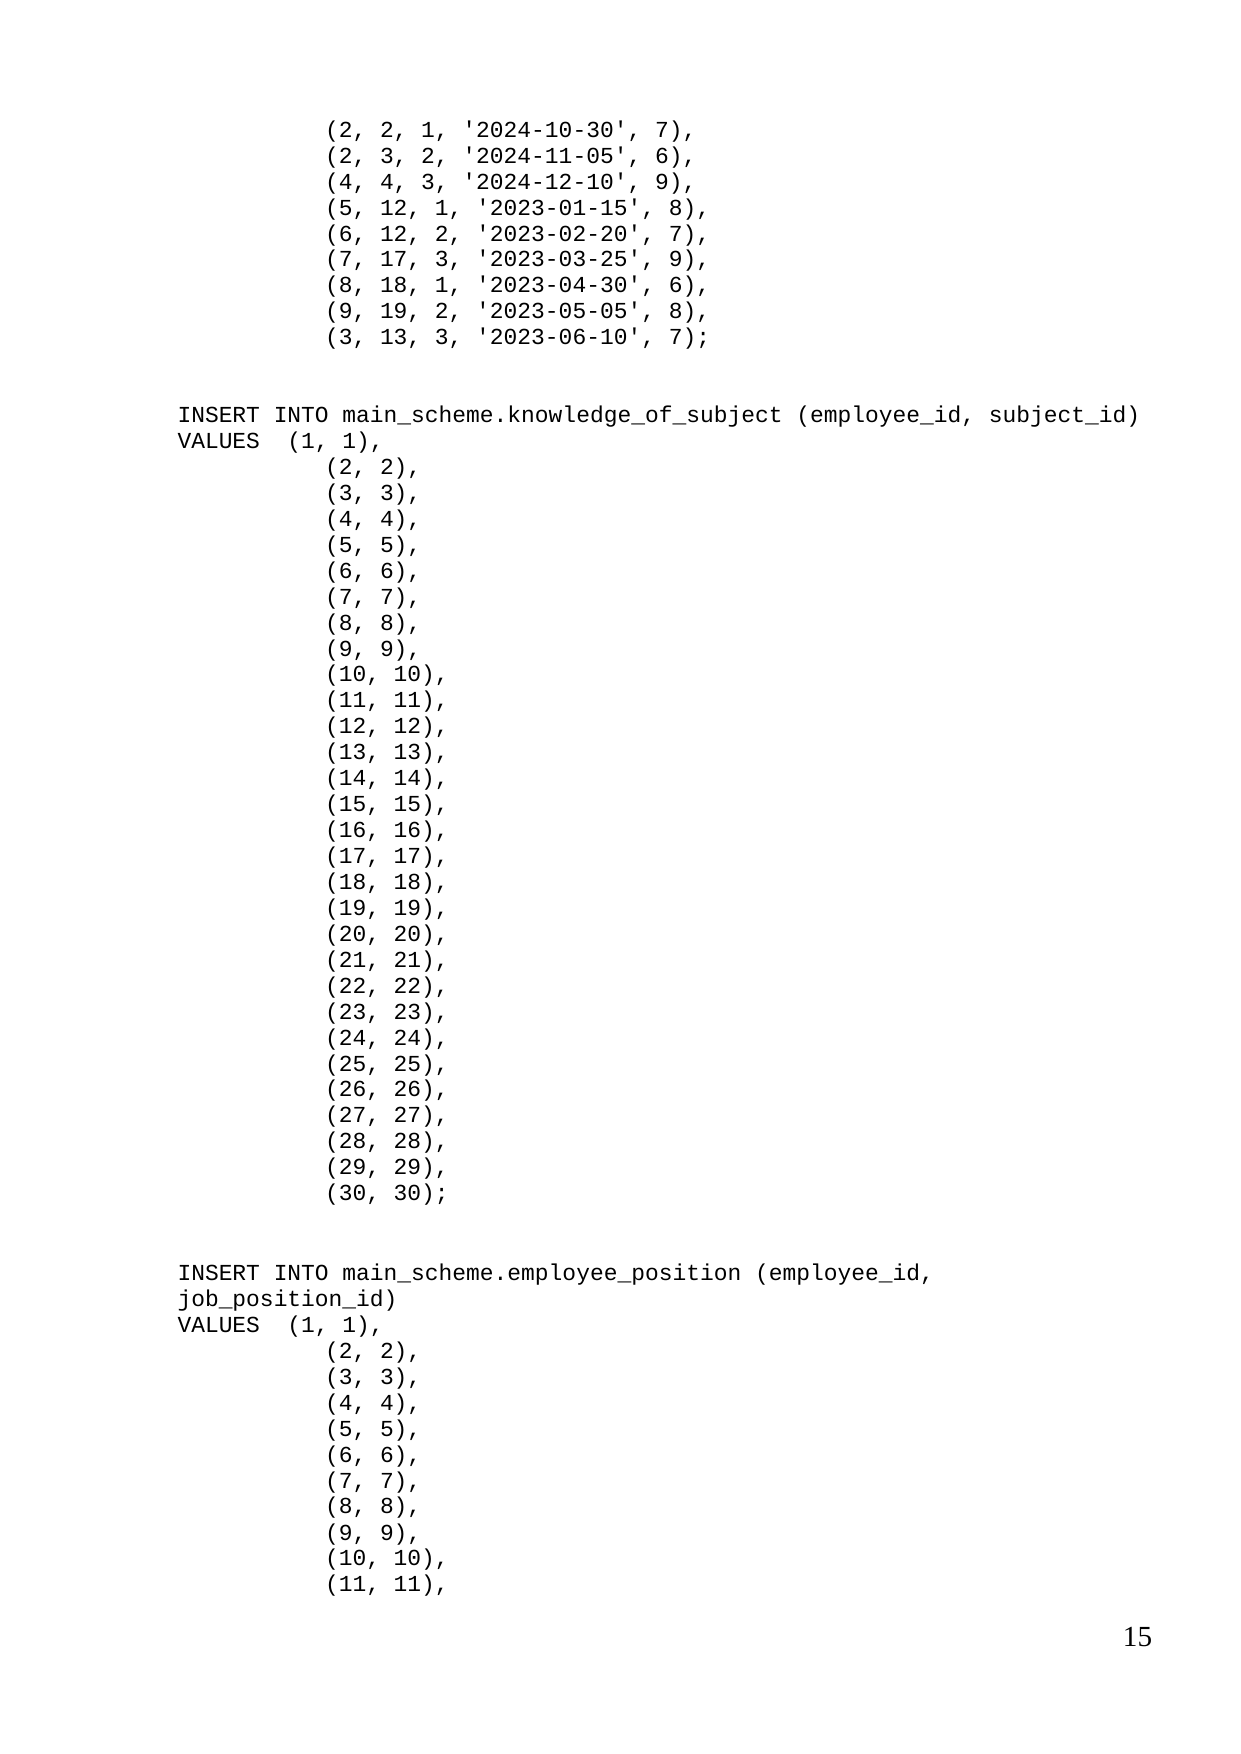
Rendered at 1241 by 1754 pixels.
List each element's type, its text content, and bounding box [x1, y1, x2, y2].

text (5, 5), [177, 533, 1152, 559]
text (15, 15), [177, 792, 1152, 818]
text (23, 23), [177, 1000, 1152, 1026]
text (8, 8), [177, 1495, 1152, 1521]
text (17, 17), [177, 844, 1152, 870]
text (25, 25), [177, 1052, 1152, 1078]
text (6, 12, 2, '2023-02-20', 7), [177, 222, 1152, 248]
text (5, 12, 1, '2023-01-15', 8), [177, 196, 1152, 222]
text (29, 29), [177, 1156, 1152, 1182]
text (20, 20), [177, 922, 1152, 948]
text VALUES (1, 1), [177, 1313, 1152, 1339]
text (2, 2), [177, 455, 1152, 481]
text (3, 3), [177, 481, 1152, 507]
text (11, 11), [177, 689, 1152, 715]
text (7, 17, 3, '2023-03-25', 9), [177, 248, 1152, 274]
text (7, 7), [177, 1469, 1152, 1495]
text (8, 8), [177, 611, 1152, 637]
text (2, 3, 2, '2024-11-05', 6), [177, 144, 1152, 170]
text (4, 4, 3, '2024-12-10', 9), [177, 170, 1152, 196]
text (7, 7), [177, 585, 1152, 611]
text (10, 10), [177, 1547, 1152, 1573]
text (30, 30); [177, 1182, 1152, 1207]
text (4, 4), [177, 507, 1152, 533]
text (2, 2, 1, '2024-10-30', 7), [177, 118, 1152, 144]
text (9, 19, 2, '2023-05-05', 8), [177, 300, 1152, 326]
text VALUES (1, 1), [177, 429, 1152, 455]
text (6, 6), [177, 1443, 1152, 1469]
text (4, 4), [177, 1391, 1152, 1417]
text (9, 9), [177, 1521, 1152, 1547]
text (16, 16), [177, 818, 1152, 844]
text (27, 27), [177, 1104, 1152, 1130]
text (24, 24), [177, 1026, 1152, 1052]
text (26, 26), [177, 1078, 1152, 1104]
text (3, 3), [177, 1365, 1152, 1391]
text (12, 12), [177, 715, 1152, 741]
text (6, 6), [177, 559, 1152, 585]
text (9, 9), [177, 637, 1152, 663]
text INSERT INTO main_scheme.employee_position (employee_id, job_position_id) [177, 1261, 1152, 1313]
text (13, 13), [177, 741, 1152, 767]
text (22, 22), [177, 974, 1152, 1000]
text (19, 19), [177, 896, 1152, 922]
text (21, 21), [177, 948, 1152, 974]
text (5, 5), [177, 1417, 1152, 1443]
text INSERT INTO main_scheme.knowledge_of_subject (employee_id, subject_id) [177, 403, 1152, 429]
text (11, 11), [177, 1573, 1152, 1599]
text (10, 10), [177, 663, 1152, 689]
text (28, 28), [177, 1130, 1152, 1156]
text (18, 18), [177, 870, 1152, 896]
text (8, 18, 1, '2023-04-30', 6), [177, 274, 1152, 300]
text (2, 2), [177, 1339, 1152, 1365]
text (14, 14), [177, 767, 1152, 792]
text (3, 13, 3, '2023-06-10', 7); [177, 326, 1152, 352]
